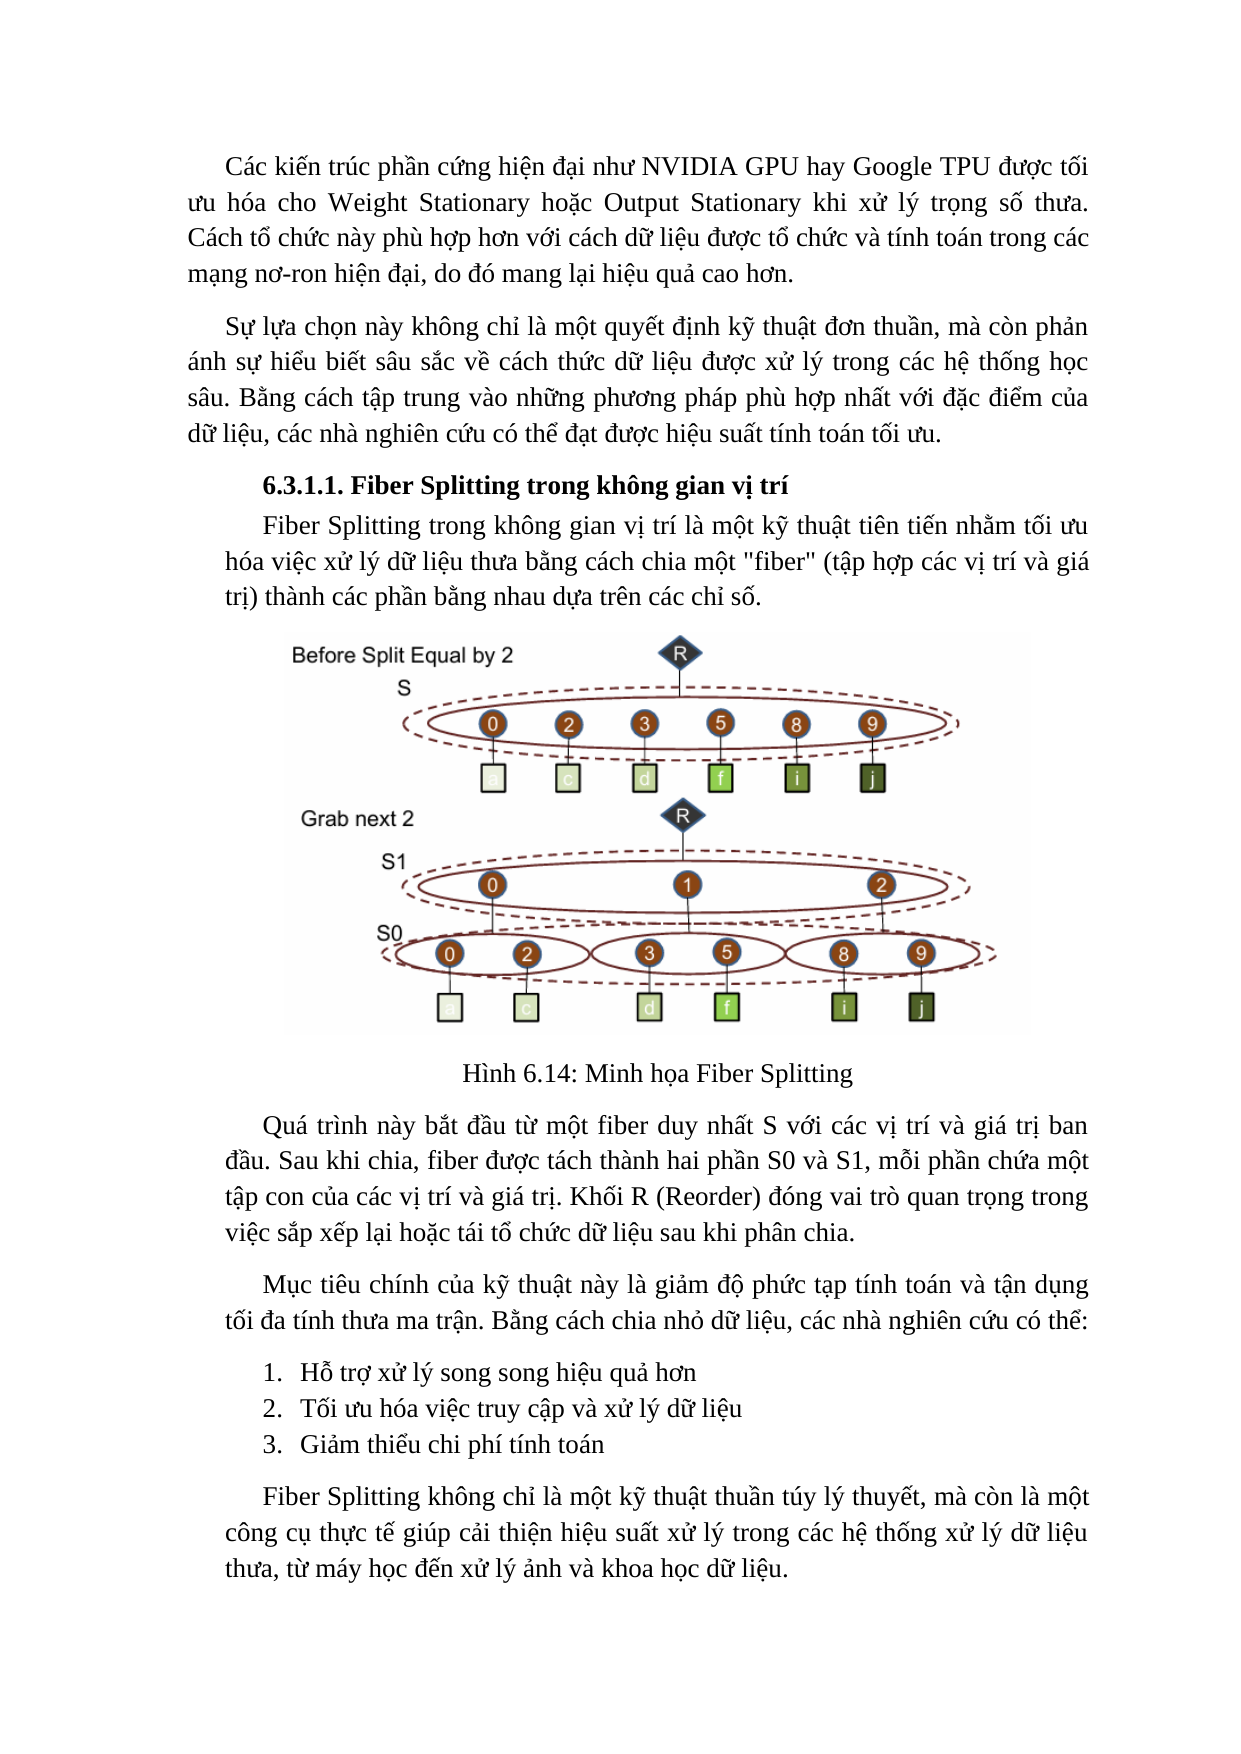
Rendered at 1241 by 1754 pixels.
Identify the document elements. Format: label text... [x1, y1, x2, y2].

list Giảm thiểu chi phí tính toán [262, 1428, 1090, 1459]
text Fiber Splitting trong không gian vị trí là một kỹ thuật tiên tiến nhằm tối ưu hóa việc xử lý dữ liệu thưa bằng cách chia một "fiber" (tập hợp các vị trí và giá trị) thành các phần bằng nhau dựa trên các chỉ số. [225, 509, 1090, 612]
list Hỗ trợ xử lý song song hiệu quả hơn [262, 1356, 1090, 1388]
text Hình 6.14: Minh họa Fiber Splitting [225, 1057, 1090, 1088]
text Mục tiêu chính của kỹ thuật này là giảm độ phức tạp tính toán và tận dụng tối đa tính thưa ma trận. Bằng cách chia nhỏ dữ liệu, các nhà nghiên cứu có thể: [225, 1268, 1090, 1335]
text Quá trình này bắt đầu từ một fiber duy nhất S với các vị trí và giá trị ban đầu. Sau khi chia, fiber được tách thành hai phần S0 và S1, mỗi phần chứa một tập con của các vị trí và giá trị. Khối R (Reorder) đóng vai trò quan trọng trong việc sắp xếp lại hoặc tái tổ chức dữ liệu sau khi phân chia. [225, 1109, 1090, 1247]
picture [283, 632, 1032, 1035]
subtitle 6.3.1.1. Fiber Splitting trong không gian vị trí [262, 469, 1090, 500]
text Sự lựa chọn này không chỉ là một quyết định kỹ thuật đơn thuần, mà còn phản ánh sự hiểu biết sâu sắc về cách thức dữ liệu được xử lý trong các hệ thống học sâu. Bằng cách tập trung vào những phương pháp phù hợp nhất với đặc điểm của dữ liệu, các nhà nghiên cứu có thể đạt được hiệu suất tính toán tối ưu. [187, 309, 1090, 448]
text Fiber Splitting không chỉ là một kỹ thuật thuần túy lý thuyết, mà còn là một công cụ thực tế giúp cải thiện hiệu suất xử lý trong các hệ thống xử lý dữ liệu thưa, từ máy học đến xử lý ảnh và khoa học dữ liệu. [225, 1480, 1090, 1583]
list Tối ưu hóa việc truy cập và xử lý dữ liệu [262, 1392, 1090, 1423]
text Các kiến trúc phần cứng hiện đại như NVIDIA GPU hay Google TPU được tối ưu hóa cho Weight Stationary hoặc Output Stationary khi xử lý trọng số thưa. Cách tổ chức này phù hợp hơn với cách dữ liệu được tổ chức và tính toán trong các mạng nơ-ron hiện đại, do đó mang lại hiệu quả cao hơn. [187, 150, 1090, 288]
